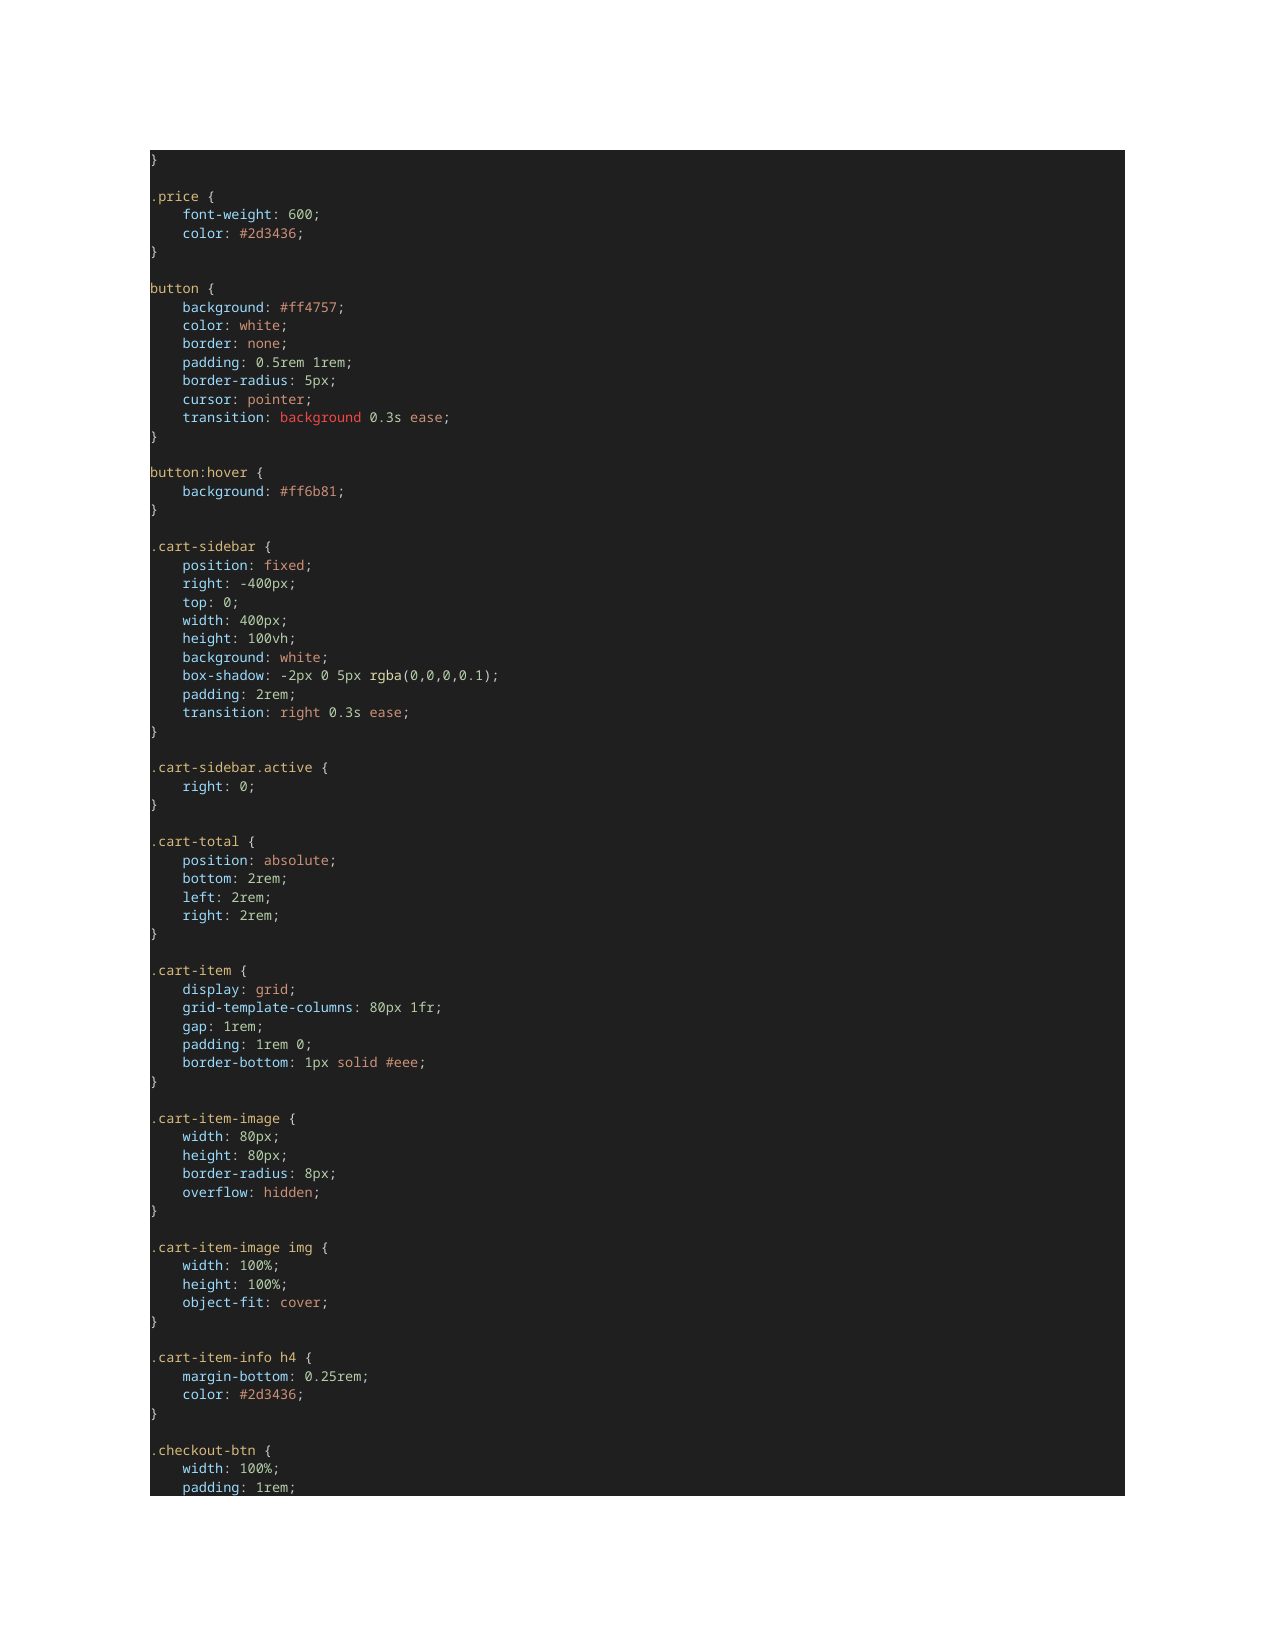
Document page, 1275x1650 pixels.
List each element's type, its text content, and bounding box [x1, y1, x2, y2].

text margin-bottom: 0.25rem; [150, 1367, 1125, 1385]
text width: 400px; [150, 611, 1125, 629]
text } [150, 242, 1125, 261]
text position: absolute; [150, 851, 1125, 869]
text button { [150, 279, 1125, 297]
text color: #2d3436; [150, 1385, 1125, 1404]
text height: 100vh; [150, 629, 1125, 648]
text .cart-item-image img { [150, 1238, 1125, 1256]
text } [150, 1201, 1125, 1219]
text .cart-item-info h4 { [150, 1348, 1125, 1367]
text .cart-sidebar { [150, 537, 1125, 556]
text } [150, 795, 1125, 814]
text color: white; [150, 316, 1125, 334]
text left: 2rem; [150, 887, 1125, 906]
text height: 80px; [150, 1146, 1125, 1164]
text box-shadow: -2px 0 5px rgba(0,0,0,0.1); [150, 666, 1125, 685]
text background: #ff6b81; [150, 482, 1125, 500]
text right: 2rem; [150, 906, 1125, 924]
text .cart-item-image { [150, 1109, 1125, 1127]
text font-weight: 600; [150, 205, 1125, 224]
text } [150, 924, 1125, 943]
text } [150, 427, 1125, 445]
text grid-template-columns: 80px 1fr; [150, 998, 1125, 1017]
text .cart-sidebar.active { [150, 758, 1125, 777]
text padding: 1rem 0; [150, 1035, 1125, 1053]
text border-radius: 8px; [150, 1164, 1125, 1182]
text width: 80px; [150, 1127, 1125, 1146]
text border-radius: 5px; [150, 371, 1125, 390]
text right: 0; [150, 777, 1125, 795]
text } [150, 722, 1125, 740]
text object-fit: cover; [150, 1293, 1125, 1312]
text padding: 0.5rem 1rem; [150, 353, 1125, 371]
text .cart-item { [150, 961, 1125, 980]
text transition: right 0.3s ease; [150, 703, 1125, 722]
text border-bottom: 1px solid #eee; [150, 1053, 1125, 1072]
text bottom: 2rem; [150, 869, 1125, 887]
text .cart-total { [150, 832, 1125, 851]
text padding: 1rem; [150, 1477, 1125, 1496]
text overflow: hidden; [150, 1182, 1125, 1201]
text gap: 1rem; [150, 1017, 1125, 1035]
text } [150, 150, 1125, 168]
text } [150, 1312, 1125, 1330]
text .checkout-btn { [150, 1441, 1125, 1459]
text } [150, 1404, 1125, 1422]
text } [150, 500, 1125, 519]
text width: 100%; [150, 1256, 1125, 1275]
text cursor: pointer; [150, 390, 1125, 408]
text display: grid; [150, 980, 1125, 998]
text top: 0; [150, 592, 1125, 611]
text right: -400px; [150, 574, 1125, 592]
text height: 100%; [150, 1275, 1125, 1293]
text color: #2d3436; [150, 224, 1125, 242]
text padding: 2rem; [150, 685, 1125, 703]
text } [150, 1072, 1125, 1090]
text .price { [150, 187, 1125, 205]
text transition: background 0.3s ease; [150, 408, 1125, 427]
text border: none; [150, 334, 1125, 353]
text width: 100%; [150, 1459, 1125, 1477]
text button:hover { [150, 463, 1125, 482]
text background: #ff4757; [150, 297, 1125, 316]
text background: white; [150, 648, 1125, 666]
text position: fixed; [150, 556, 1125, 574]
